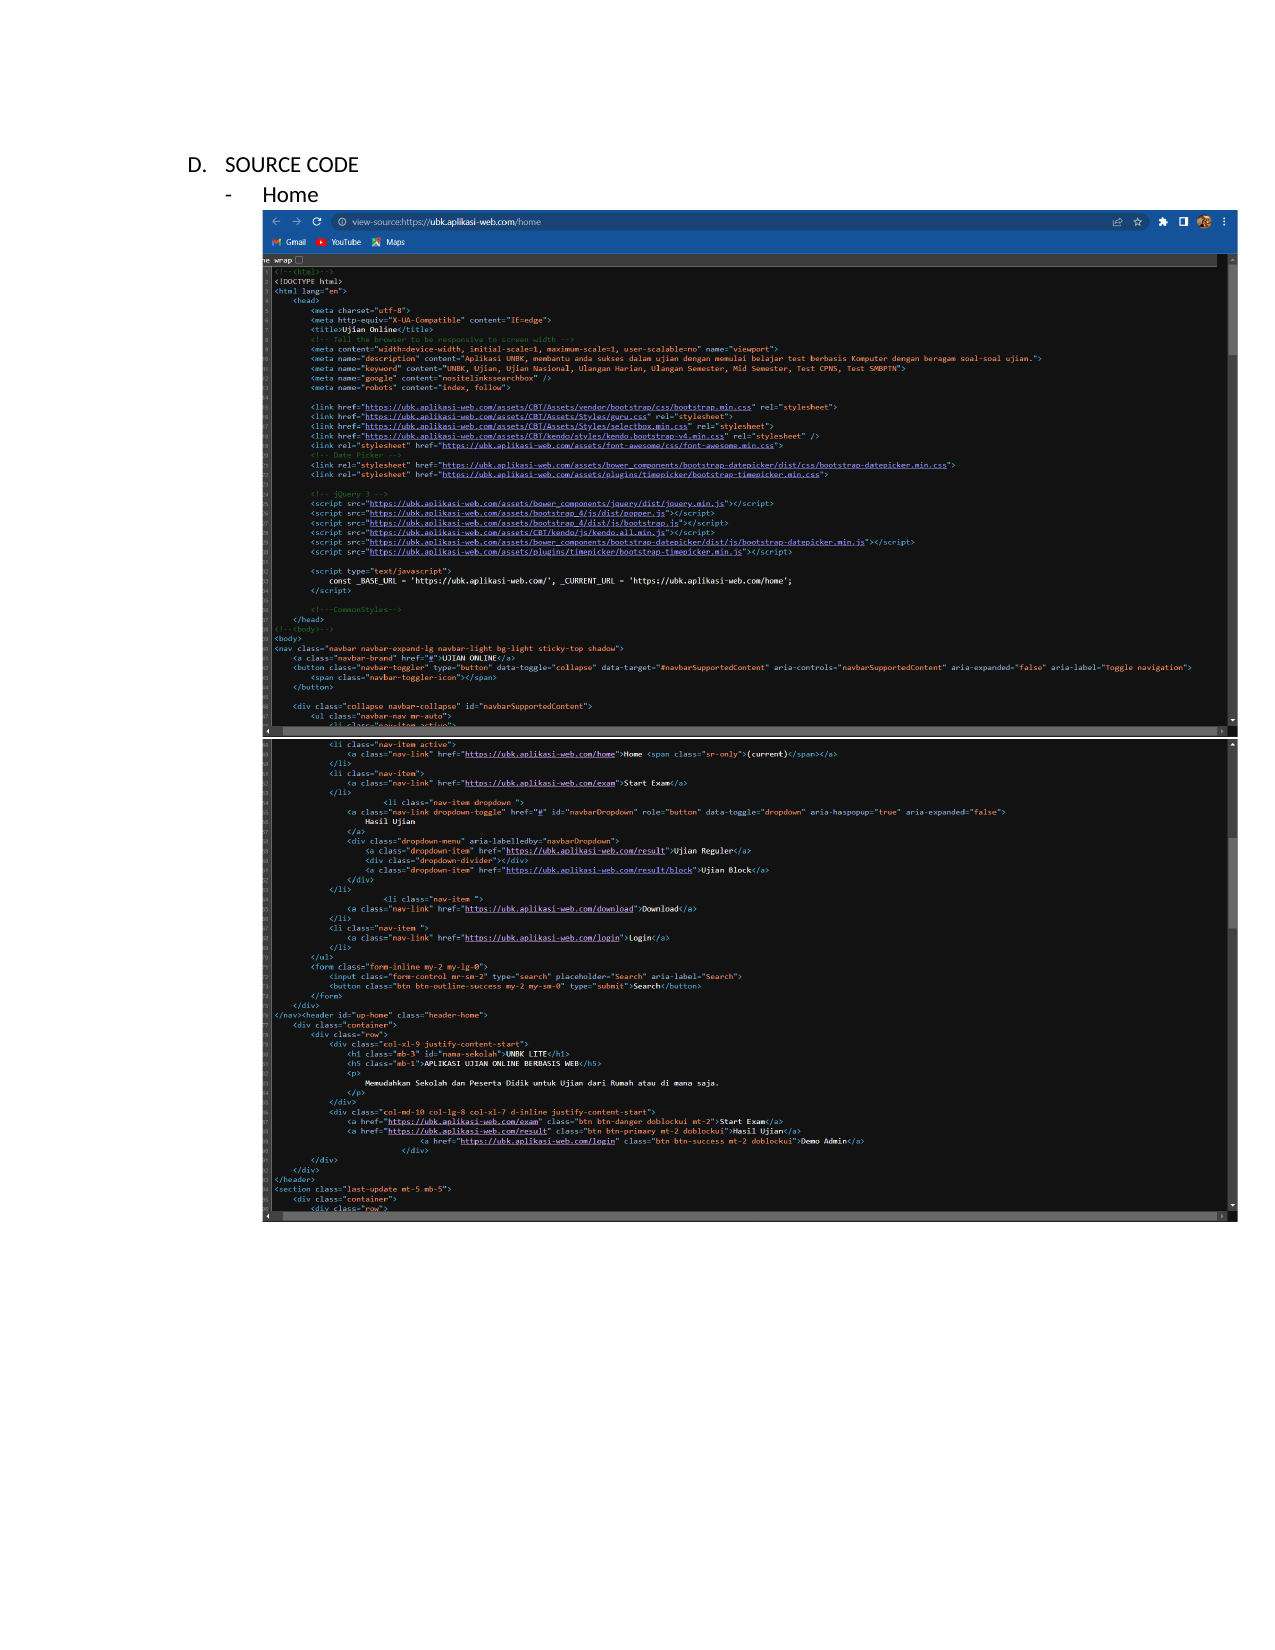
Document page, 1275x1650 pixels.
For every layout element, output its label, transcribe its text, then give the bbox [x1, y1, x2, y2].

picture [262, 210, 1238, 737]
list Home [225, 180, 1125, 208]
list SOURCE CODE [187, 150, 1125, 178]
picture [262, 739, 1238, 1222]
